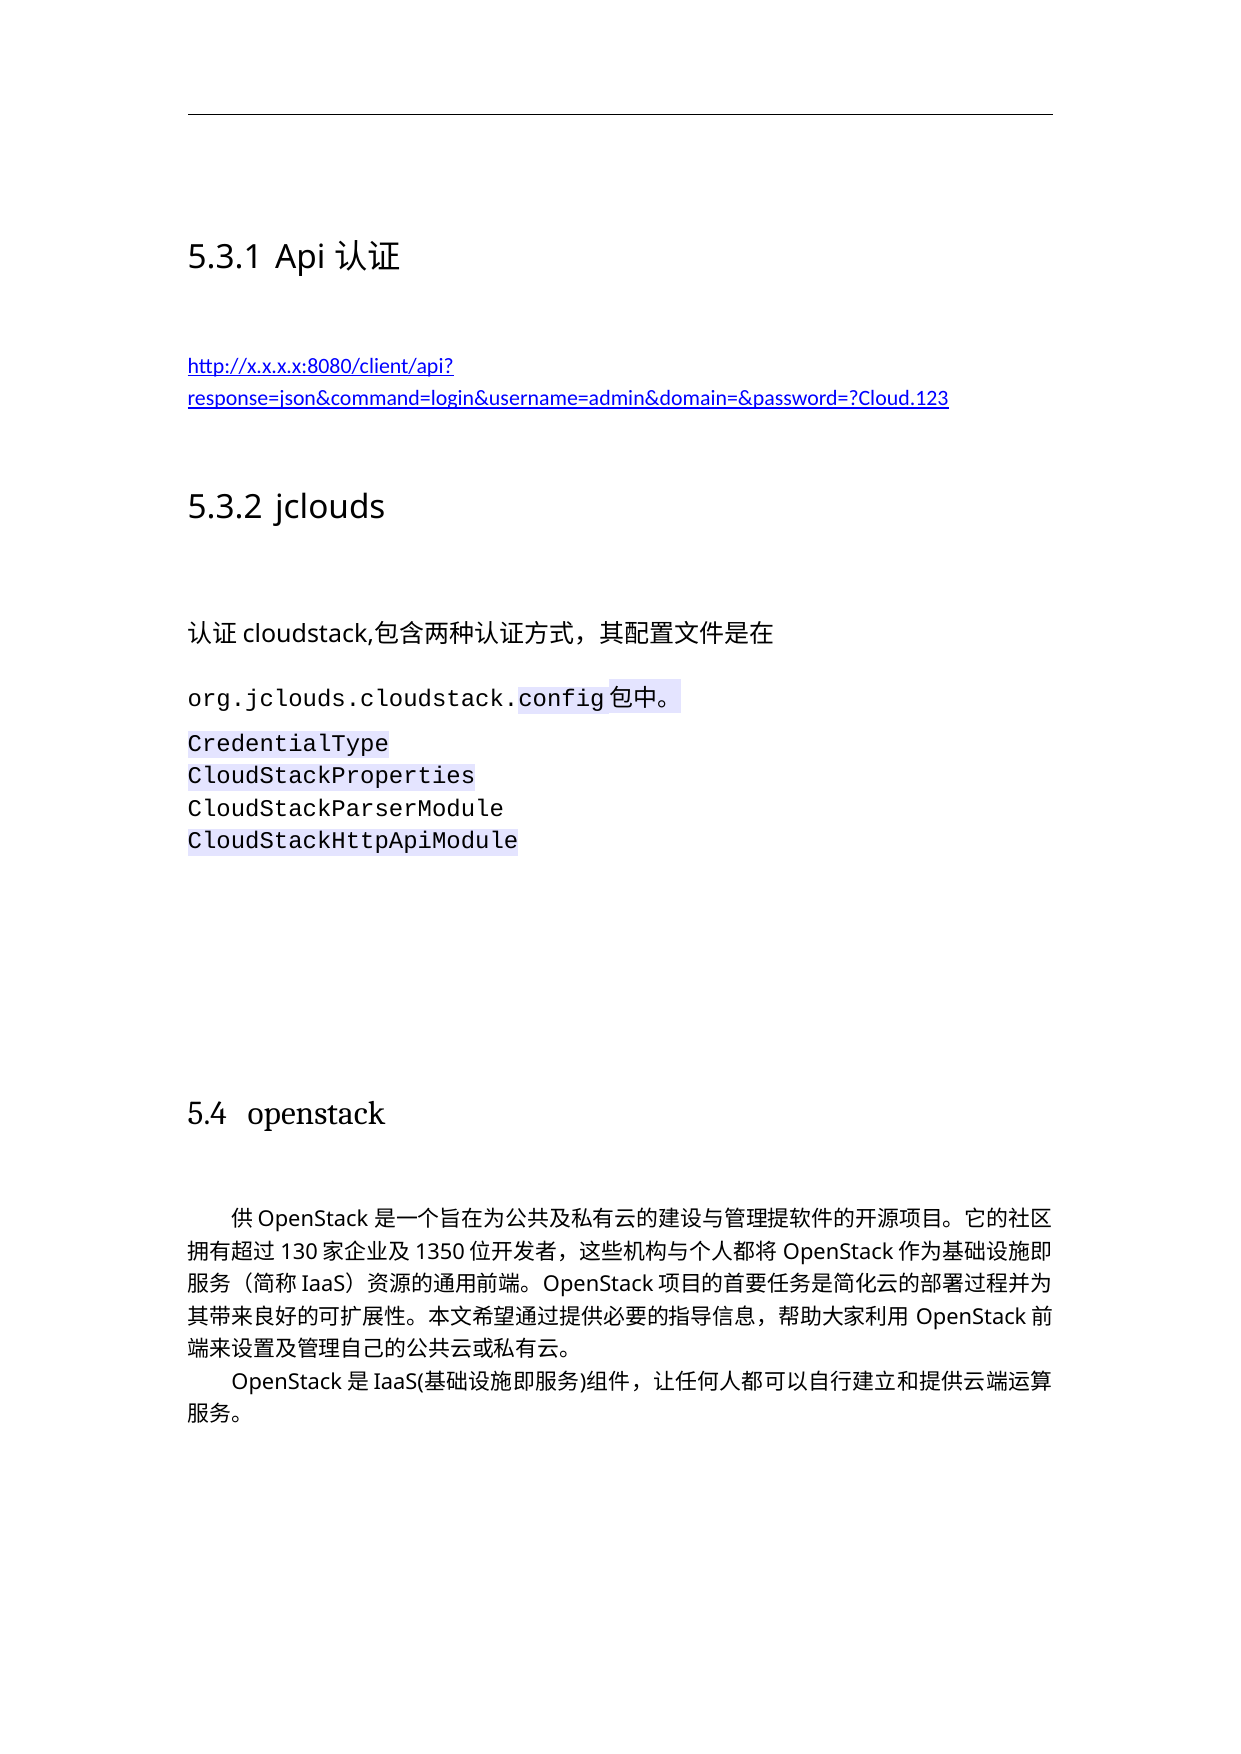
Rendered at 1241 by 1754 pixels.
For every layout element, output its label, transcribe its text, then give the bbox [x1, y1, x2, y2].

subtitle Api 认证 [187, 222, 1053, 287]
text 供OpenStack 是一个旨在为公共及私有云的建设与管理提软件的开源项目。它的社区拥有超过130家企业及1350位开发者，这些机构与个人都将OpenStack作为基础设施即服务（简称IaaS）资源的通用前端。OpenStack项目的首要任务是简化云的部署过程并为其带来良好的可扩展性。本文希望通过提供必要的指导信息，帮助大家利用OpenStack前端来设置及管理自己的公共云或私有云。 [187, 1201, 1053, 1363]
text CloudStackProperties [187, 761, 1053, 794]
text CredentialType [187, 729, 1053, 761]
text 认证cloudstack,包含两种认证方式，其配置文件是在org.jclouds.cloudstack.config包中。 [187, 599, 1053, 729]
subtitle openstack [187, 1081, 1053, 1146]
text CloudStackHttpApiModule [187, 826, 1053, 859]
text http://x.x.x.x:8080/client/api?response=json&command=login&username=admin&domain=&password=?Cloud.123 [187, 349, 1053, 414]
text OpenStack是IaaS(基础设施即服务)组件，让任何人都可以自行建立和提供云端运算服务。 [187, 1363, 1053, 1428]
subtitle jclouds [187, 473, 1053, 538]
text CloudStackParserModule [187, 794, 1053, 826]
